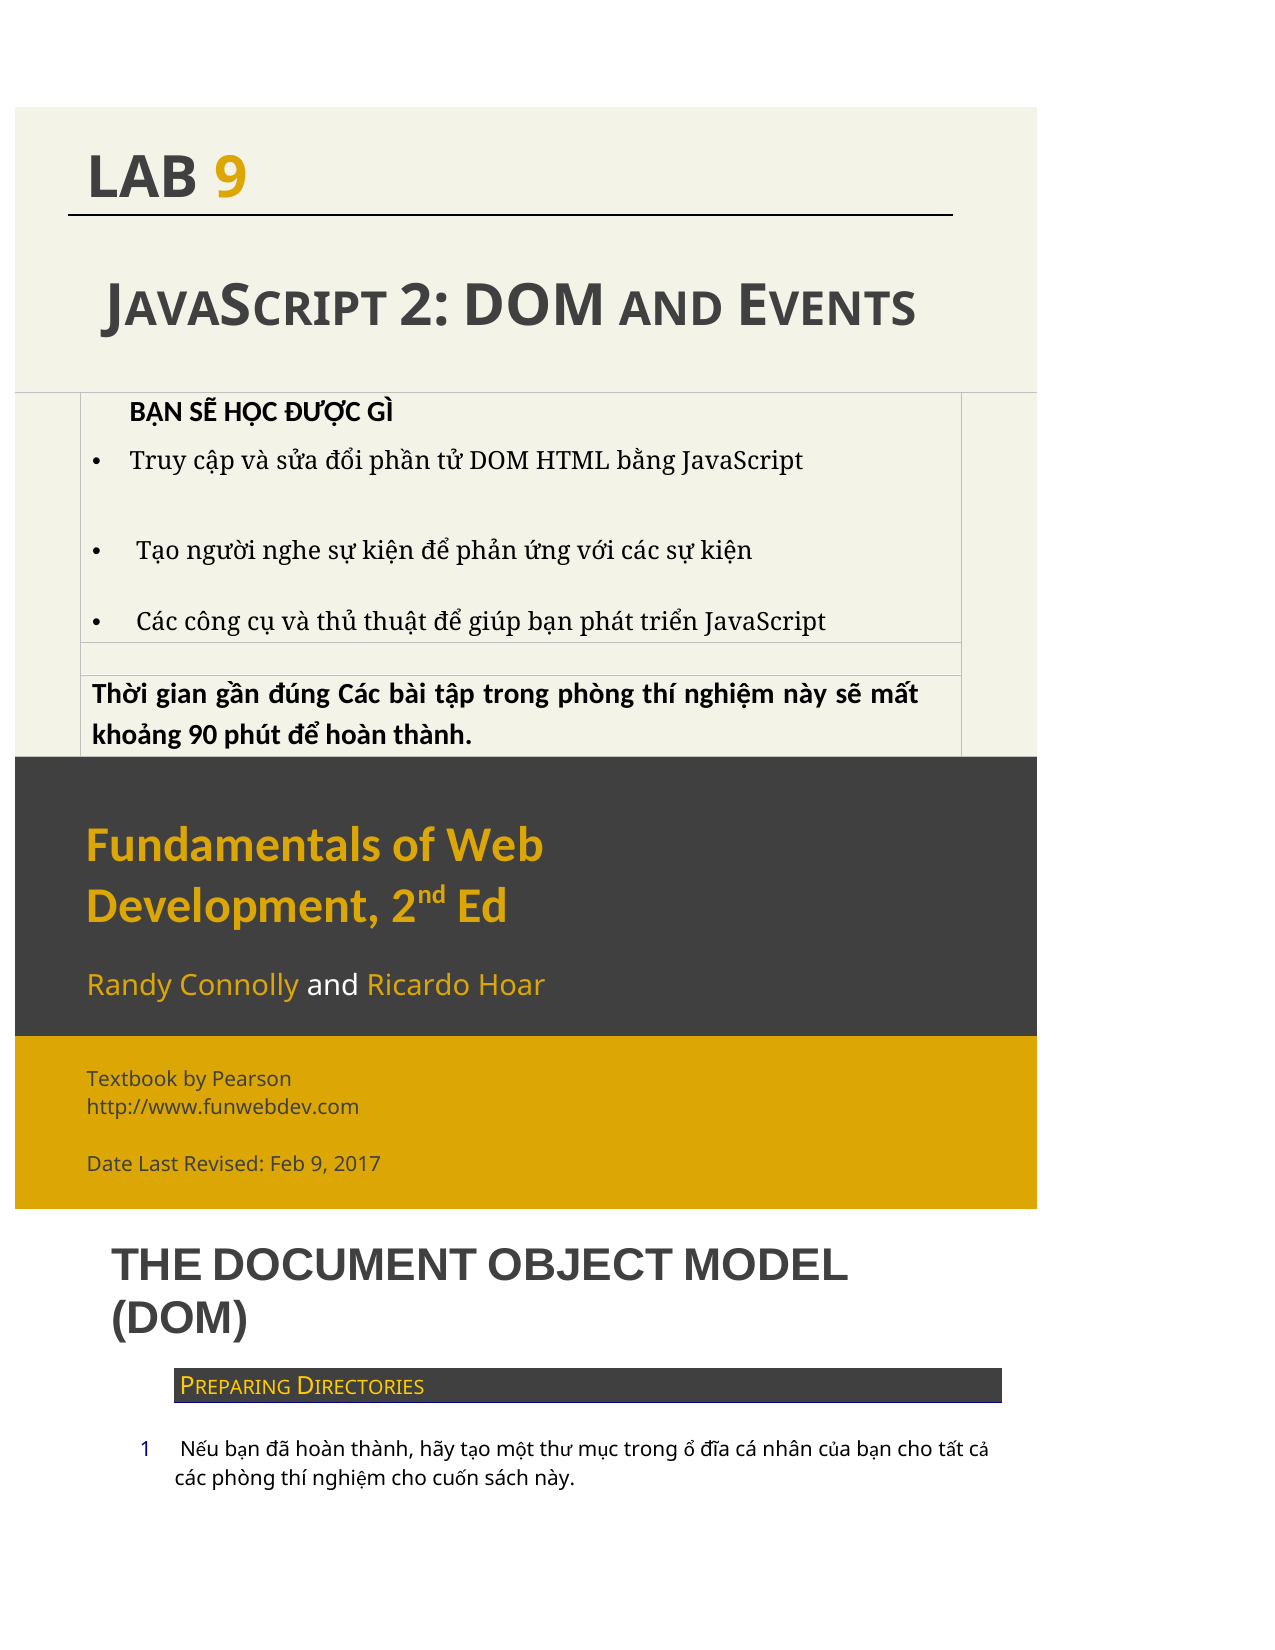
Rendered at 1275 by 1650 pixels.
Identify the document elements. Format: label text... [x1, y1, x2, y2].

table_cell Thời gian gần đúng Các bài tập trong phòng thí nghiệm này sẽ mất khoảng 90 phút để hoàn thành. [81, 676, 961, 756]
table_cell [81, 643, 961, 674]
text THE DOCUMENT OBJECT MODEL [111, 1237, 1002, 1290]
table_cell [15, 393, 80, 756]
table_cell Fundamentals of Web Development, 2nd Ed Randy Connolly and Ricardo Hoar [15, 757, 1037, 1036]
table_cell Textbook by Pearson http://www.funwebdev.com Date Last Revised: Feb 9, 2017 [15, 1036, 1037, 1209]
table_cell BẠN SẼ HỌC ĐƯỢC GÌ Truy cập và sửa đổi phần tử DOM HTML bằng JavaScript Tạo người nghe sự kiện để phản ứng với các sự kiện Các công cụ và thủ thuật để giúp bạn phát triển JavaScript [81, 393, 961, 642]
table_cell [962, 393, 1037, 756]
table_header LAB 9 JAVASCRIPT 2: DOM AND EVENTS [15, 107, 1037, 392]
text (DOM) [111, 1290, 1002, 1343]
text PREPARING DIRECTORIES [174, 1368, 1002, 1402]
list Nếu bạn đã hoàn thành, hãy tạo một thư mục trong ổ đĩa cá nhân của bạn cho tất cả các phòng thí nghiệm cho cuốn sách này. [139, 1434, 1002, 1491]
